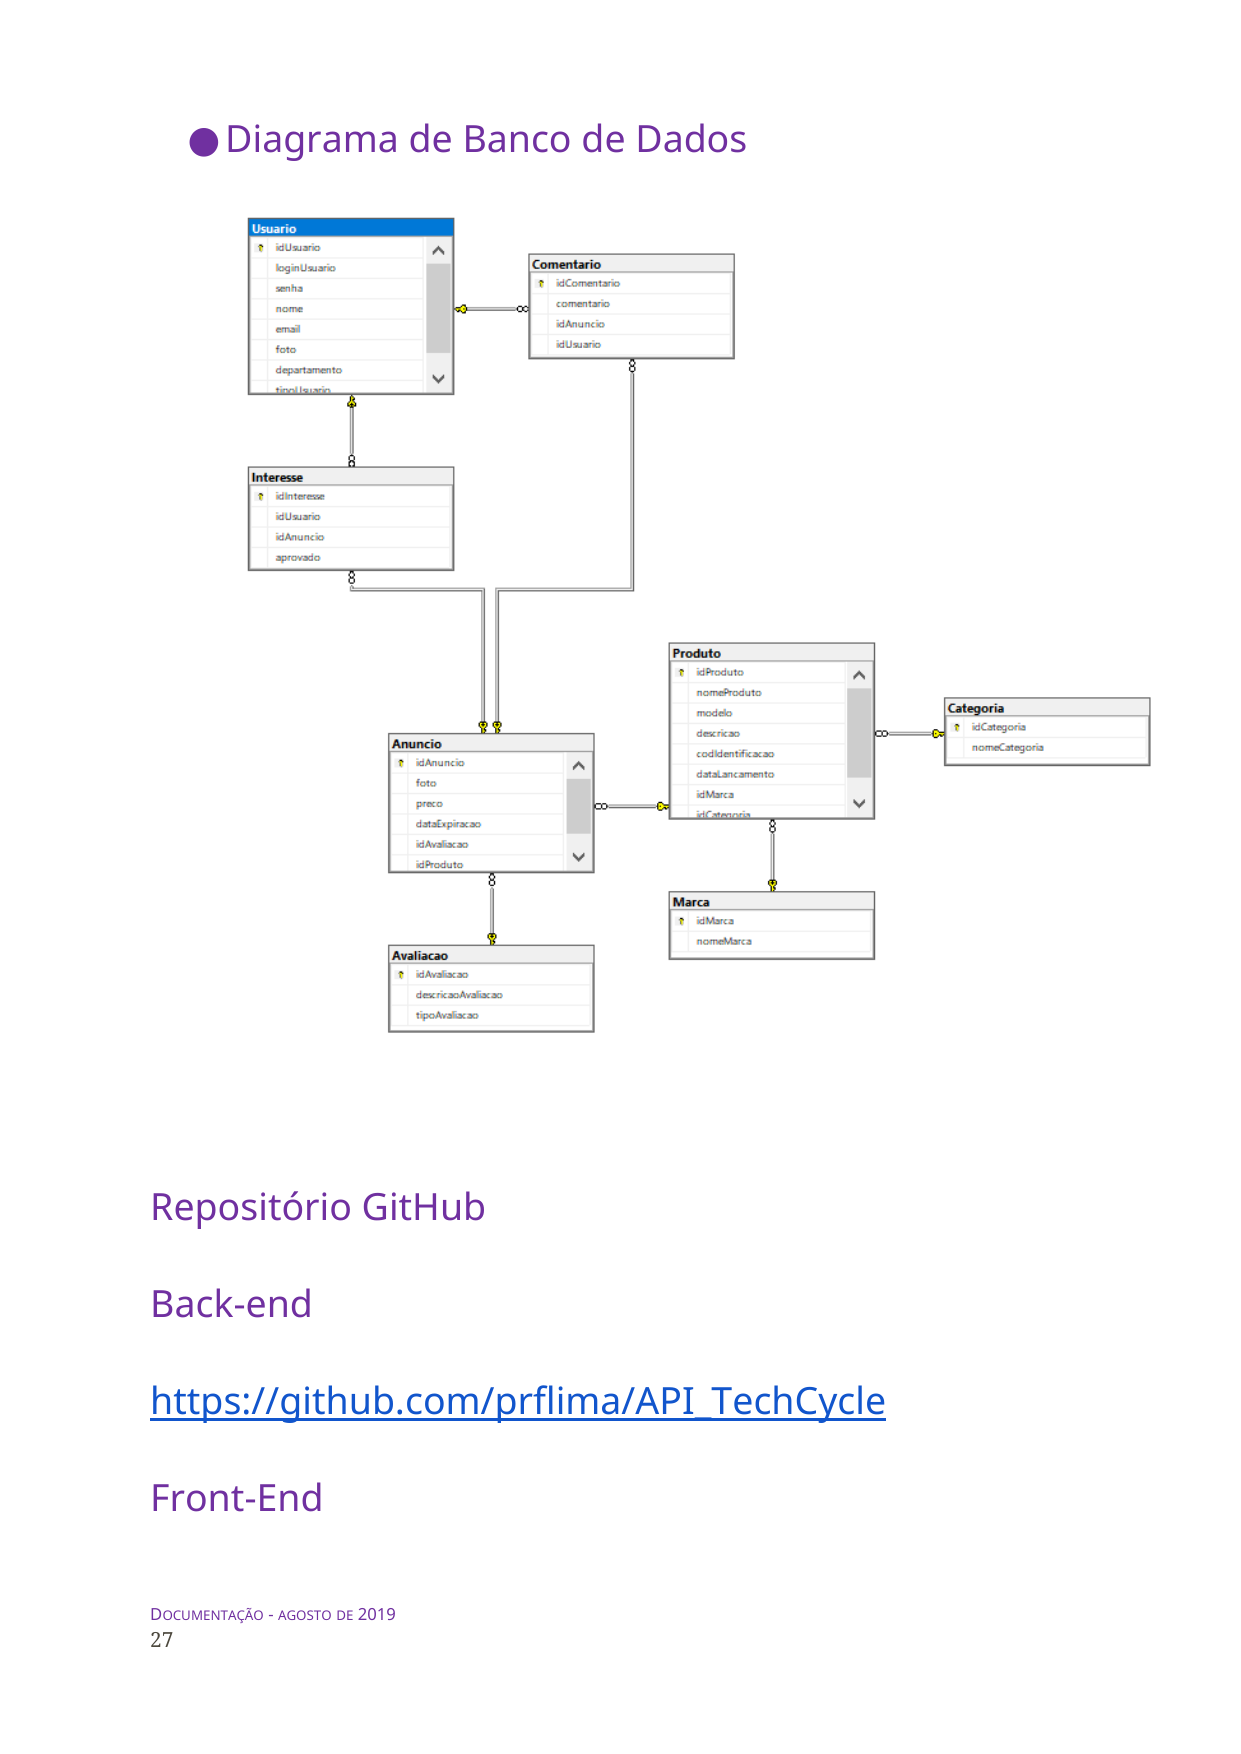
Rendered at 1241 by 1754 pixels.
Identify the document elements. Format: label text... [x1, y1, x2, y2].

text Front-End [150, 1472, 1090, 1523]
picture [225, 209, 1166, 1043]
list Diagrama de Banco de Dados [187, 112, 1090, 163]
text Repositório GitHub [150, 1180, 1090, 1231]
text Back-end [150, 1277, 1090, 1328]
text https://github.com/prflima/API_TechCycle [150, 1374, 1090, 1426]
